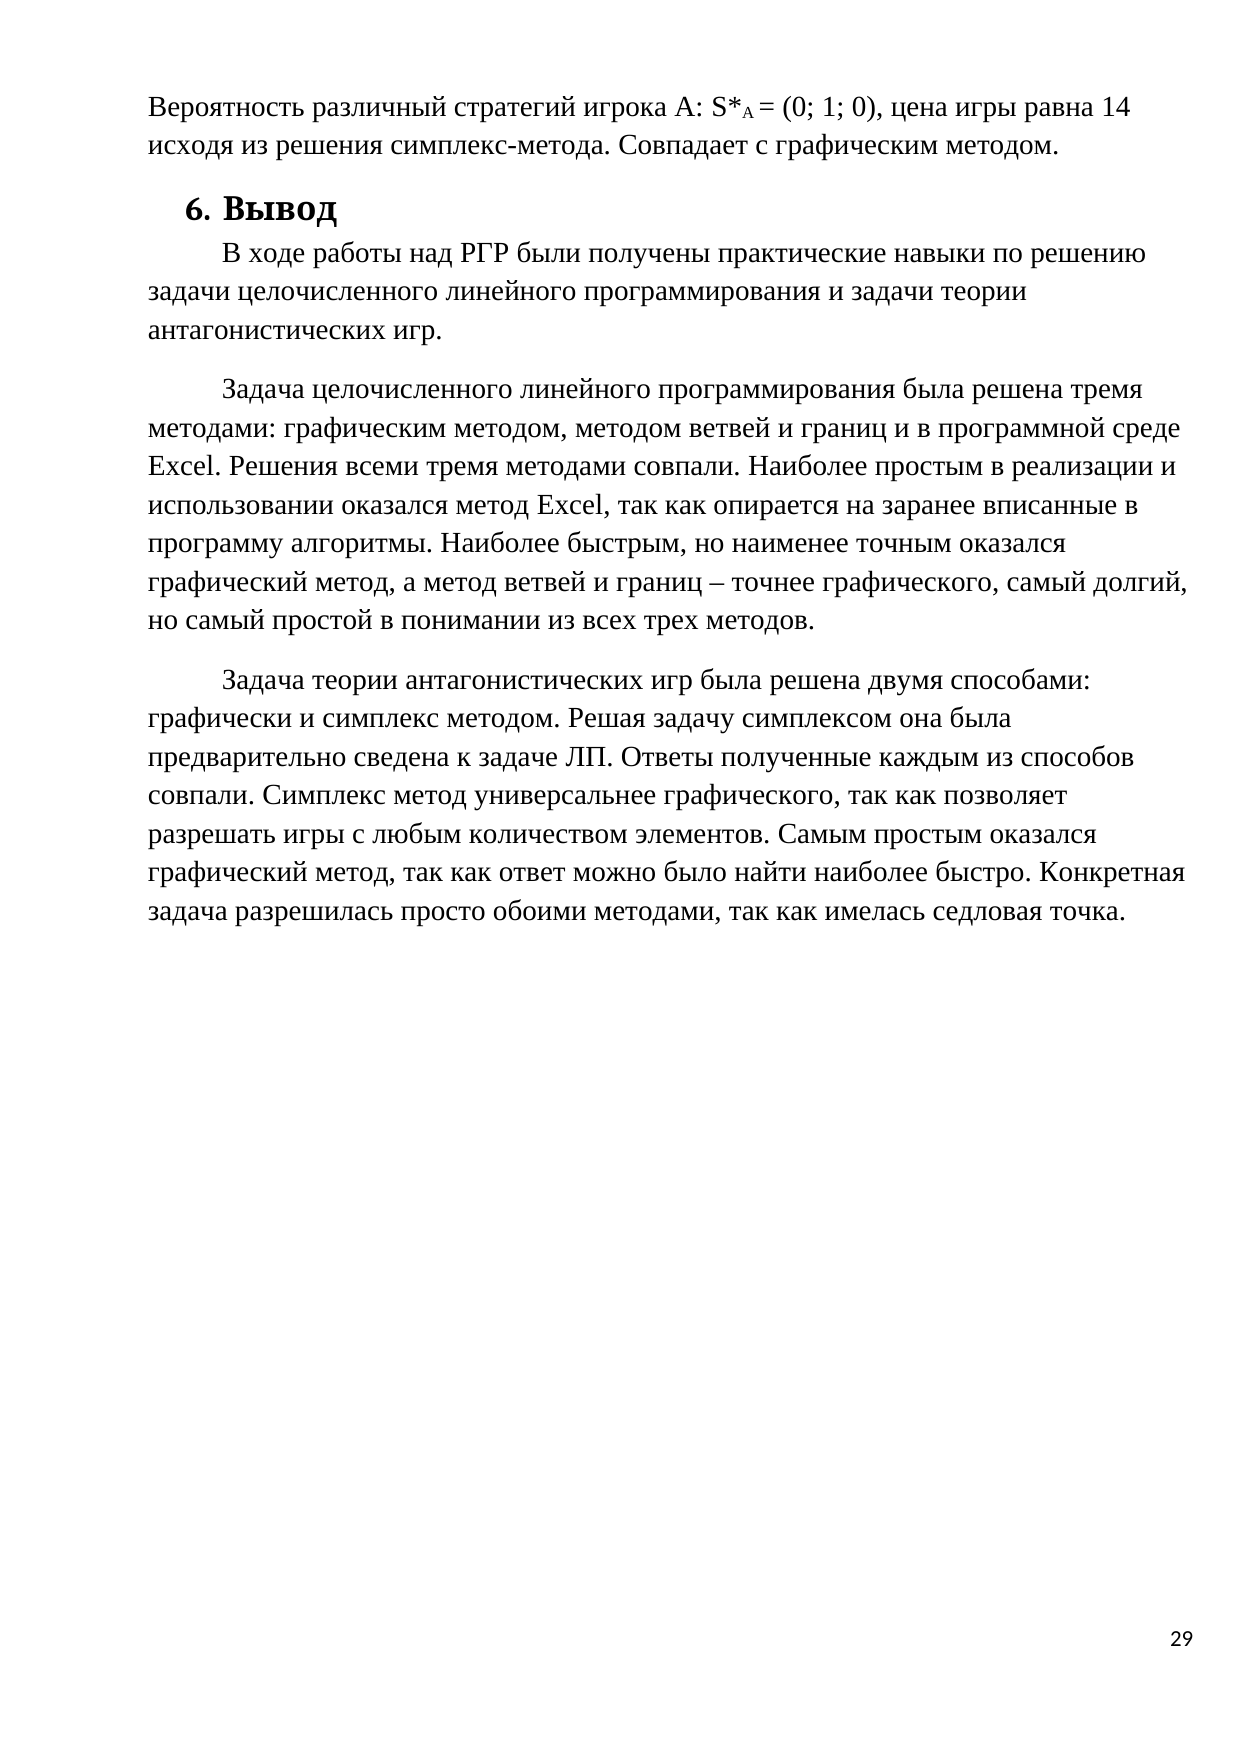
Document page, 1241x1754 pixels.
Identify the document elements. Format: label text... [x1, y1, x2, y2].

text Задача теории антагонистических игр была решена двумя способами: графически и симплекс методом. Решая задачу симплексом она была предварительно сведена к задаче ЛП. Ответы полученные каждым из способов совпали. Симплекс метод универсальнее графического, так как позволяет разрешать игры с любым количеством элементов. Самым простым оказался графический метод, так как ответ можно было найти наиболее быстро. Конкретная задача разрешилась просто обоими методами, так как имелась седловая точка. [148, 662, 1193, 927]
text Вероятность различный стратегий игрока А: S*А = (0; 1; 0), цена игры равна 14 исходя из решения симплекс-метода. Совпадает с графическим методом. [148, 89, 1193, 161]
subtitle Вывод [185, 191, 1193, 229]
text Задача целочисленного линейного программирования была решена тремя методами: графическим методом, методом ветвей и границ и в программной среде Excel. Решения всеми тремя методами совпали. Наиболее простым в реализации и использовании оказался метод Excel, так как опирается на заранее вписанные в программу алгоритмы. Наиболее быстрым, но наименее точным оказался графический метод, а метод ветвей и границ – точнее графического, самый долгий, но самый простой в понимании из всех трех методов. [148, 371, 1193, 636]
text В ходе работы над РГР были получены практические навыки по решению задачи целочисленного линейного программирования и задачи теории антагонистических игр. [148, 235, 1193, 345]
